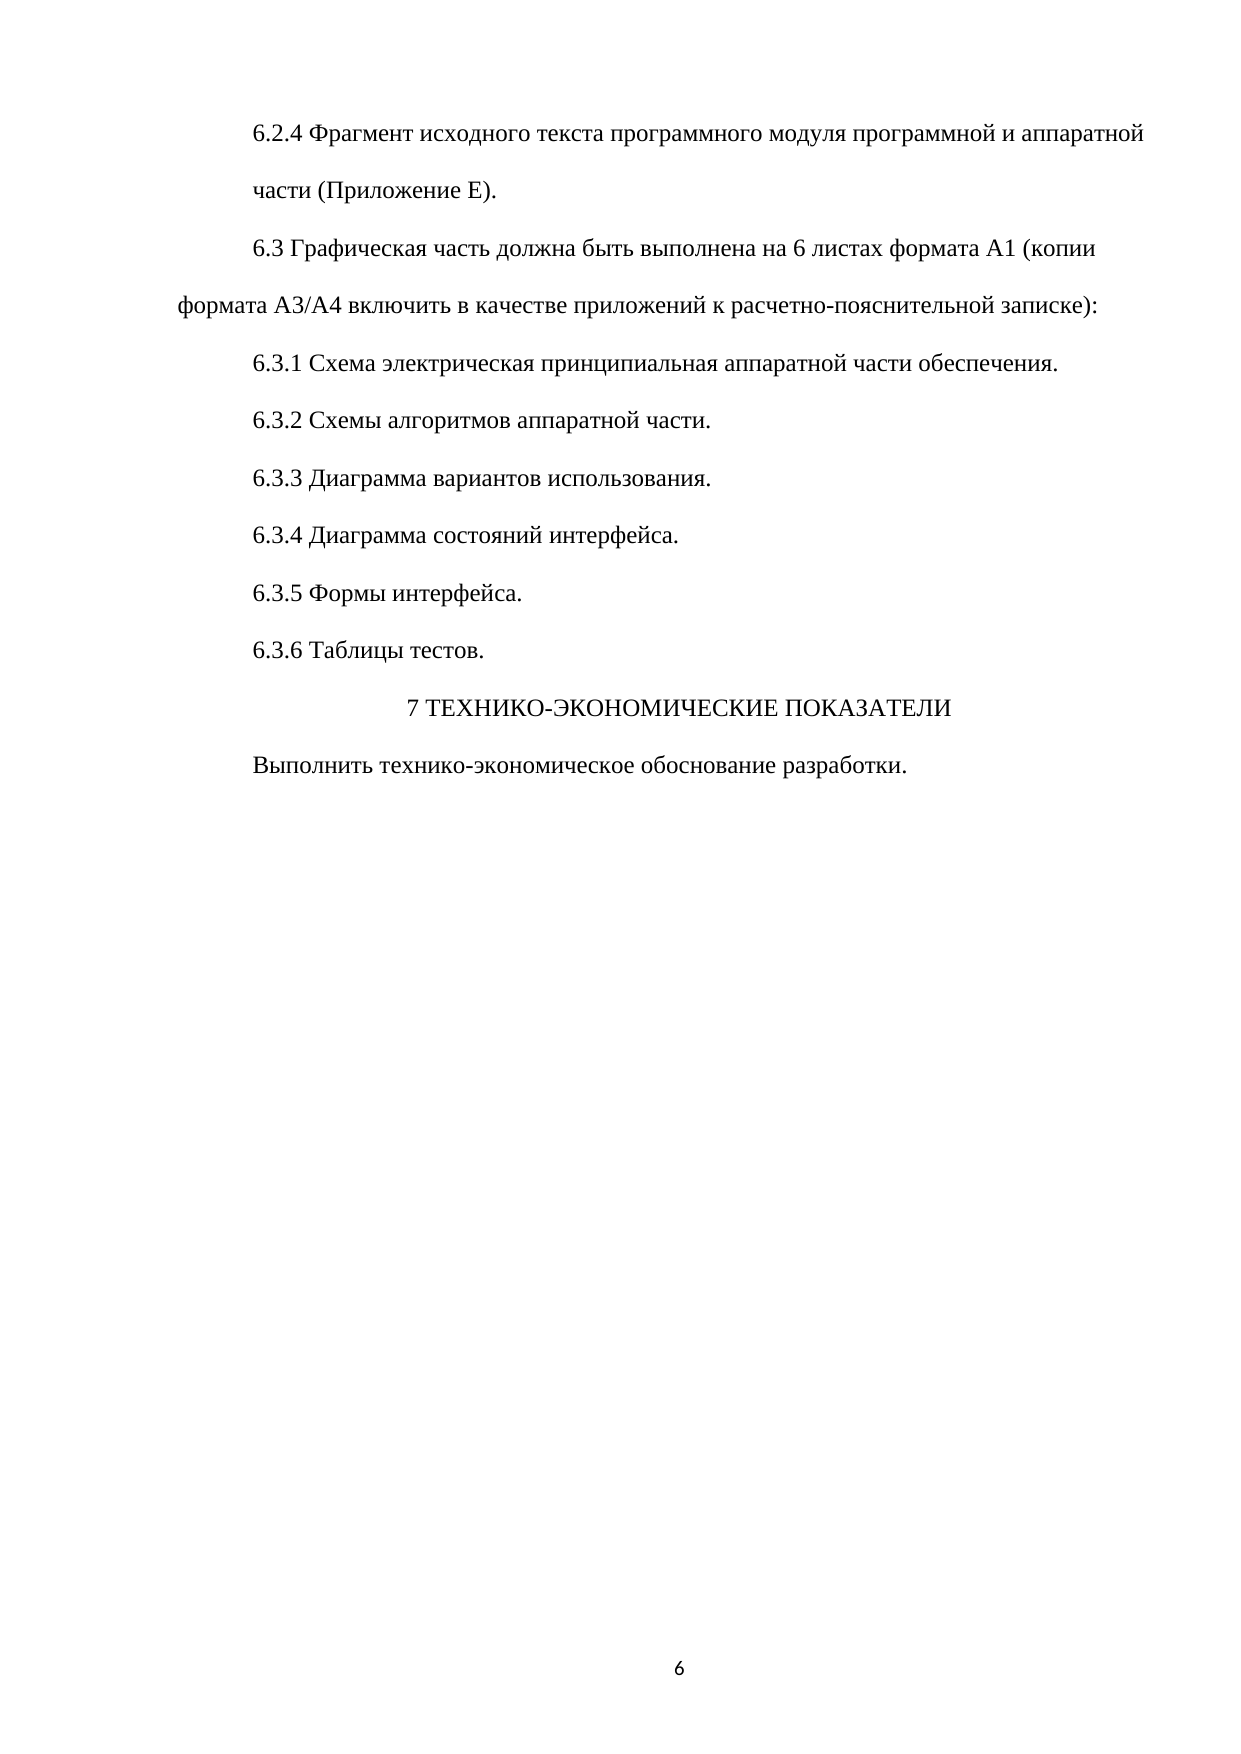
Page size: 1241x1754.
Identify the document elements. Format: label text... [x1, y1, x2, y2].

text 6.3.3 Диаграмма вариантов использования. [252, 463, 1181, 492]
text 6.3.4 Диаграмма состояний интерфейса. [252, 521, 1181, 549]
text Выполнить технико-экономическое обоснование разработки. [177, 751, 1181, 779]
text 6.3 Графическая часть должна быть выполнена на 6 листах формата А1 (копии формата А3/А4 включить в качестве приложений к расчетно-пояснительной записке): [177, 233, 1181, 319]
text 6.3.6 Таблицы тестов. [177, 636, 1181, 664]
text 6.3.1 Схема электрическая принципиальная аппаратной части обеспечения. [177, 348, 1181, 377]
text 6.3.2 Схемы алгоритмов аппаратной части. [177, 406, 1181, 434]
text 6.3.5 Формы интерфейса. [252, 578, 1181, 607]
text 6.2.4 Фрагмент исходного текста программного модуля программной и аппаратной части (Приложение Е). [252, 118, 1181, 204]
text 7 Технико-экономические показатели [177, 693, 1181, 722]
